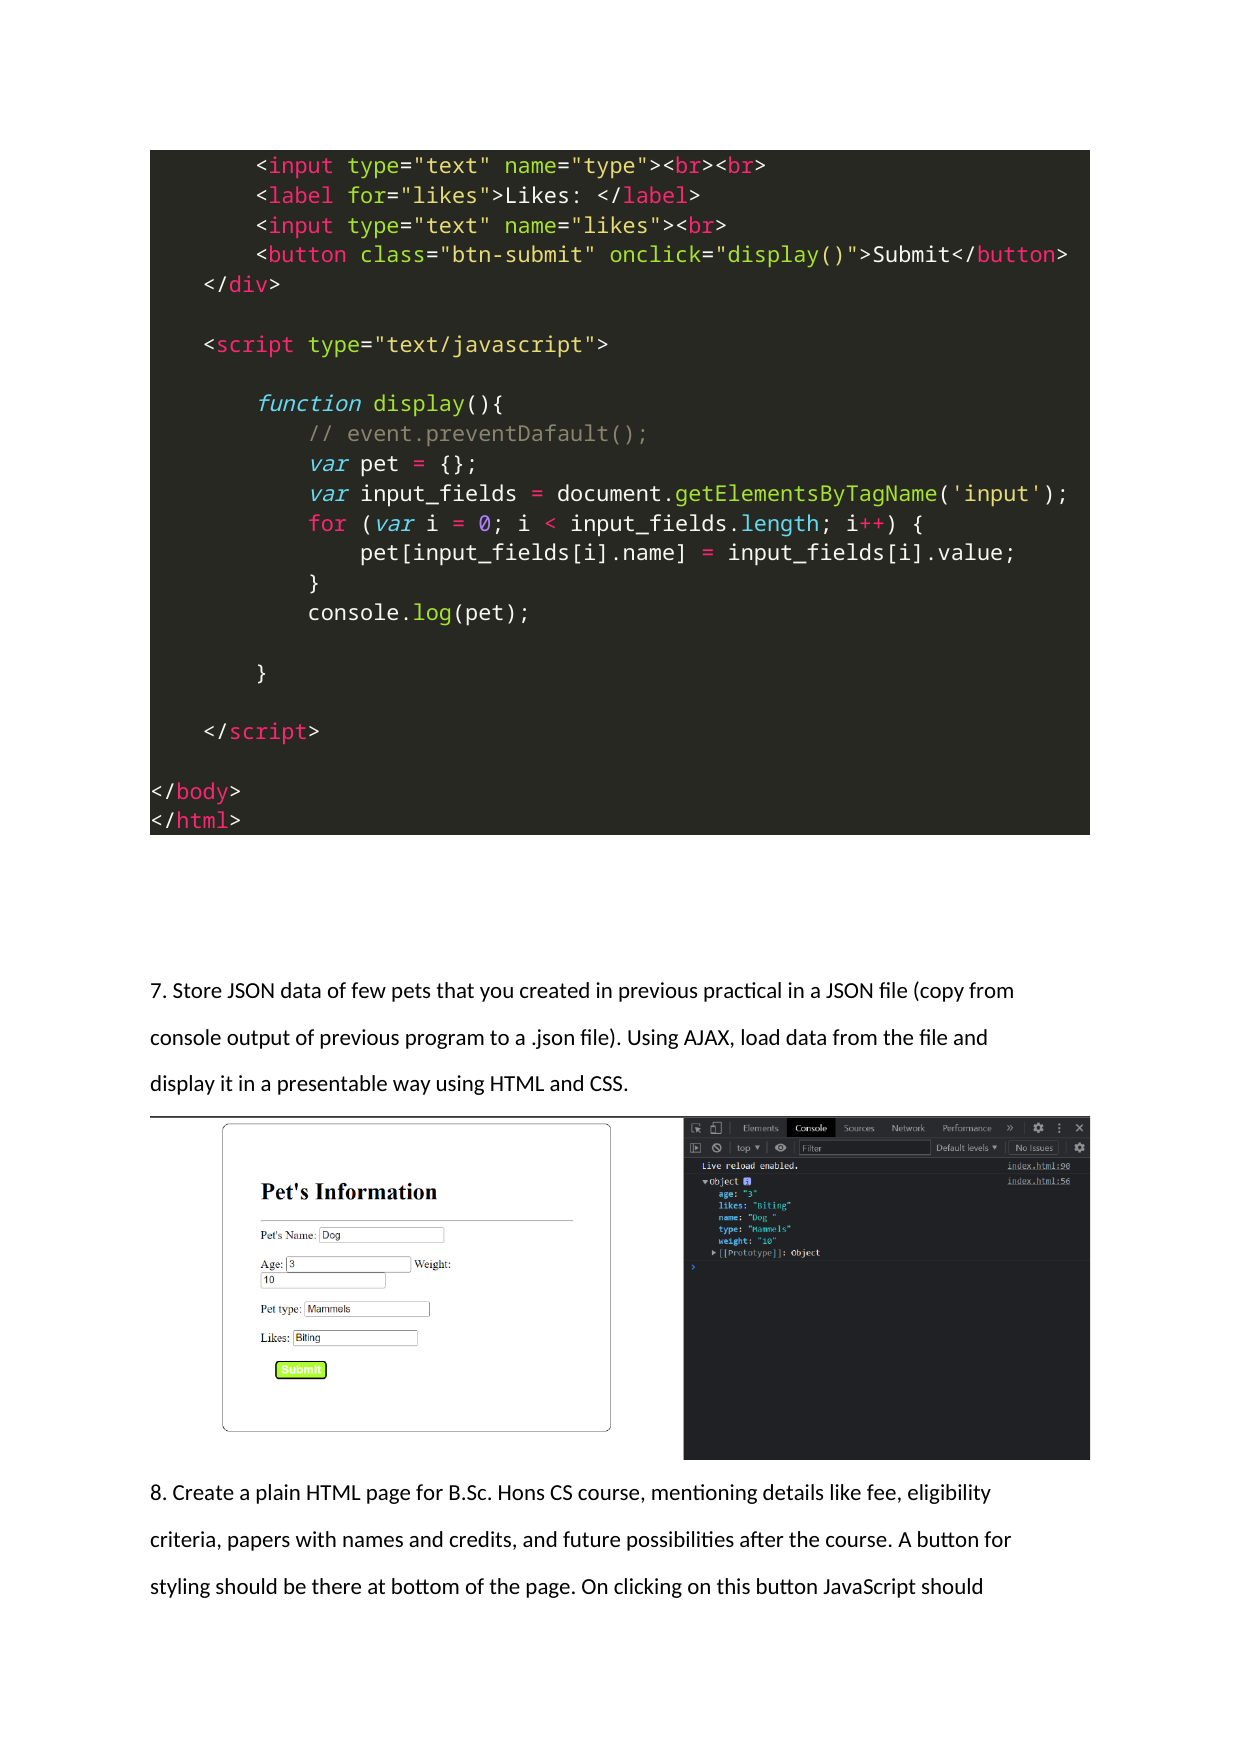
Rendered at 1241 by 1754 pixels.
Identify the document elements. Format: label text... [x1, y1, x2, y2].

text criteria, papers with names and credits, and future possibilities after the course. A button for [150, 1525, 1090, 1553]
picture [150, 1116, 1091, 1460]
text <button class="btn-submit" onclick="display()">Submit</button> [150, 239, 1090, 269]
text <input type="text" name="likes"><br> [150, 209, 1090, 239]
text } [150, 656, 1090, 686]
text </div> [150, 269, 1090, 299]
text console.log(pet); [150, 597, 1090, 627]
text </html> [150, 805, 1090, 835]
text display it in a presentable way using HTML and CSS. [150, 1069, 1090, 1098]
text <label for="likes">Likes: </label> [150, 180, 1090, 209]
text 8. Create a plain HTML page for B.Sc. Hons CS course, mentioning details like fee, eligibility [150, 1478, 1090, 1506]
text // event.preventDafault(); [150, 418, 1090, 448]
text var pet = {}; [150, 448, 1090, 478]
text styling should be there at bottom of the page. On clicking on this button JavaScript should [150, 1572, 1090, 1600]
text </script> [150, 716, 1090, 746]
text pet[input_fields[i].name] = input_fields[i].value; [150, 537, 1090, 567]
text function display(){ [150, 388, 1090, 418]
text } [150, 567, 1090, 597]
text <input type="text" name="type"><br><br> [150, 150, 1090, 180]
text <script type="text/javascript"> [150, 329, 1090, 358]
text console output of previous program to a .json file). Using AJAX, load data from the file and [150, 1023, 1090, 1051]
text </body> [150, 776, 1090, 805]
text var input_fields = document.getElementsByTagName('input'); [150, 478, 1090, 507]
text for (var i = 0; i < input_fields.length; i++) { [150, 507, 1090, 537]
text 7. Store JSON data of few pets that you created in previous practical in a JSON file (copy from [150, 976, 1090, 1004]
